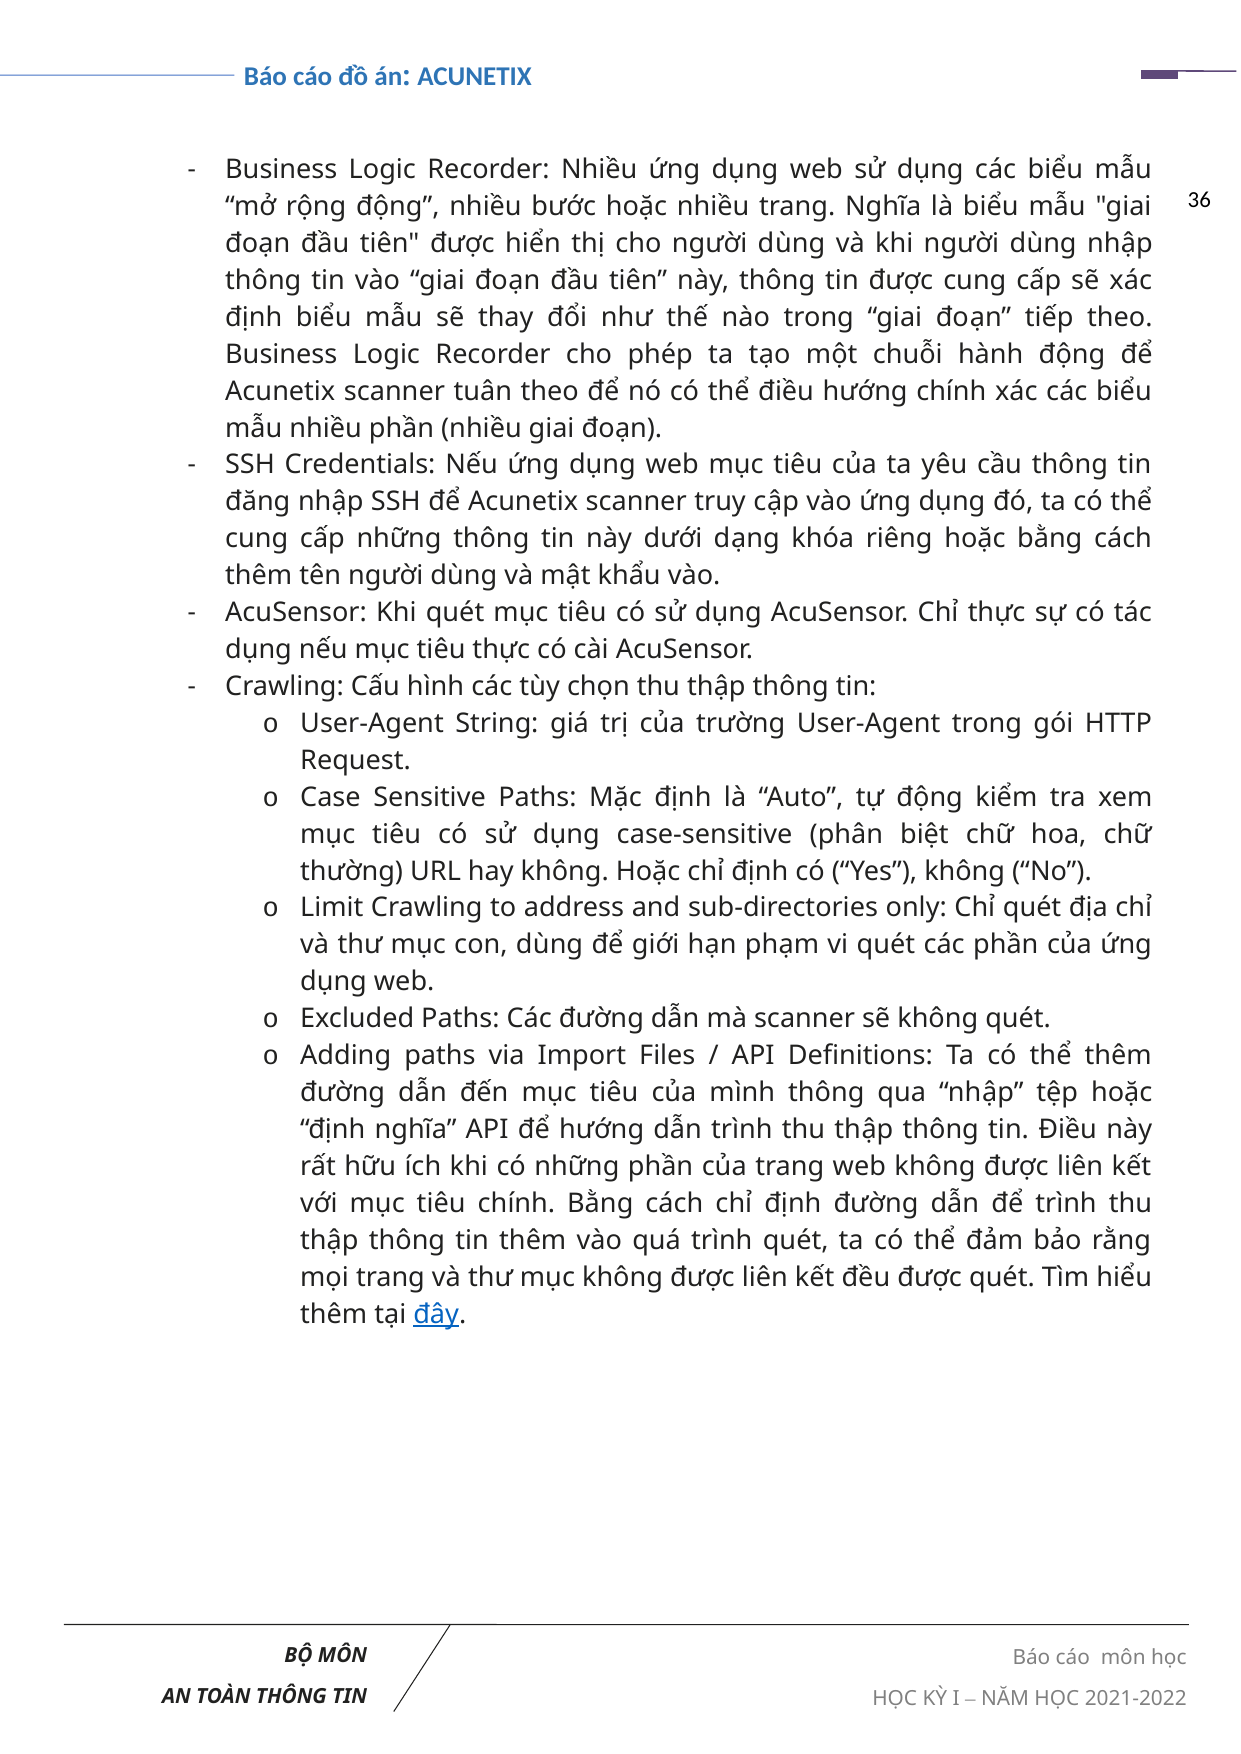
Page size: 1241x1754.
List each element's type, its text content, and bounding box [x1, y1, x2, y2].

list Excluded Paths: Các đường dẫn mà scanner sẽ không quét. [262, 999, 1153, 1036]
list SSH Credentials: Nếu ứng dụng web mục tiêu của ta yêu cầu thông tin đăng nhập SSH để Acunetix scanner truy cập vào ứng dụng đó, ta có thể cung cấp những thông tin này dưới dạng khóa riêng hoặc bằng cách thêm tên người dùng và mật khẩu vào. [187, 445, 1153, 592]
list AcuSensor: Khi quét mục tiêu có sử dụng AcuSensor. Chỉ thực sự có tác dụng nếu mục tiêu thực có cài AcuSensor. [187, 592, 1153, 666]
list Case Sensitive Paths: Mặc định là “Auto”, tự động kiểm tra xem mục tiêu có sử dụng case-sensitive (phân biệt chữ hoa, chữ thường) URL hay không. Hoặc chỉ định có (“Yes”), không (“No”). [262, 777, 1153, 888]
list User-Agent String: giá trị của trường User-Agent trong gói HTTP Request. [262, 703, 1153, 777]
list Business Logic Recorder: Nhiều ứng dụng web sử dụng các biểu mẫu “mở rộng động”, nhiều bước hoặc nhiều trang. Nghĩa là biểu mẫu "giai đoạn đầu tiên" được hiển thị cho người dùng và khi người dùng nhập thông tin vào “giai đoạn đầu tiên” này, thông tin được cung cấp sẽ xác định biểu mẫu sẽ thay đổi như thế nào trong “giai đoạn” tiếp theo. Business Logic Recorder cho phép ta tạo một chuỗi hành động để Acunetix scanner tuân theo để nó có thể điều hướng chính xác các biểu mẫu nhiều phần (nhiều giai đoạn). [187, 150, 1153, 445]
list Limit Crawling to address and sub-directories only: Chỉ quét địa chỉ và thư mục con, dùng để giới hạn phạm vi quét các phần của ứng dụng web. [262, 888, 1153, 999]
list Crawling: Cấu hình các tùy chọn thu thập thông tin: [187, 666, 1153, 703]
list Adding paths via Import Files / API Definitions: Ta có thể thêm đường dẫn đến mục tiêu của mình thông qua “nhập” tệp hoặc “định nghĩa” API để hướng dẫn trình thu thập thông tin. Điều này rất hữu ích khi có những phần của trang web không được liên kết với mục tiêu chính. Bằng cách chỉ định đường dẫn để trình thu thập thông tin thêm vào quá trình quét, ta có thể đảm bảo rằng mọi trang và thư mục không được liên kết đều được quét. Tìm hiểu thêm tại đây. [262, 1036, 1153, 1331]
